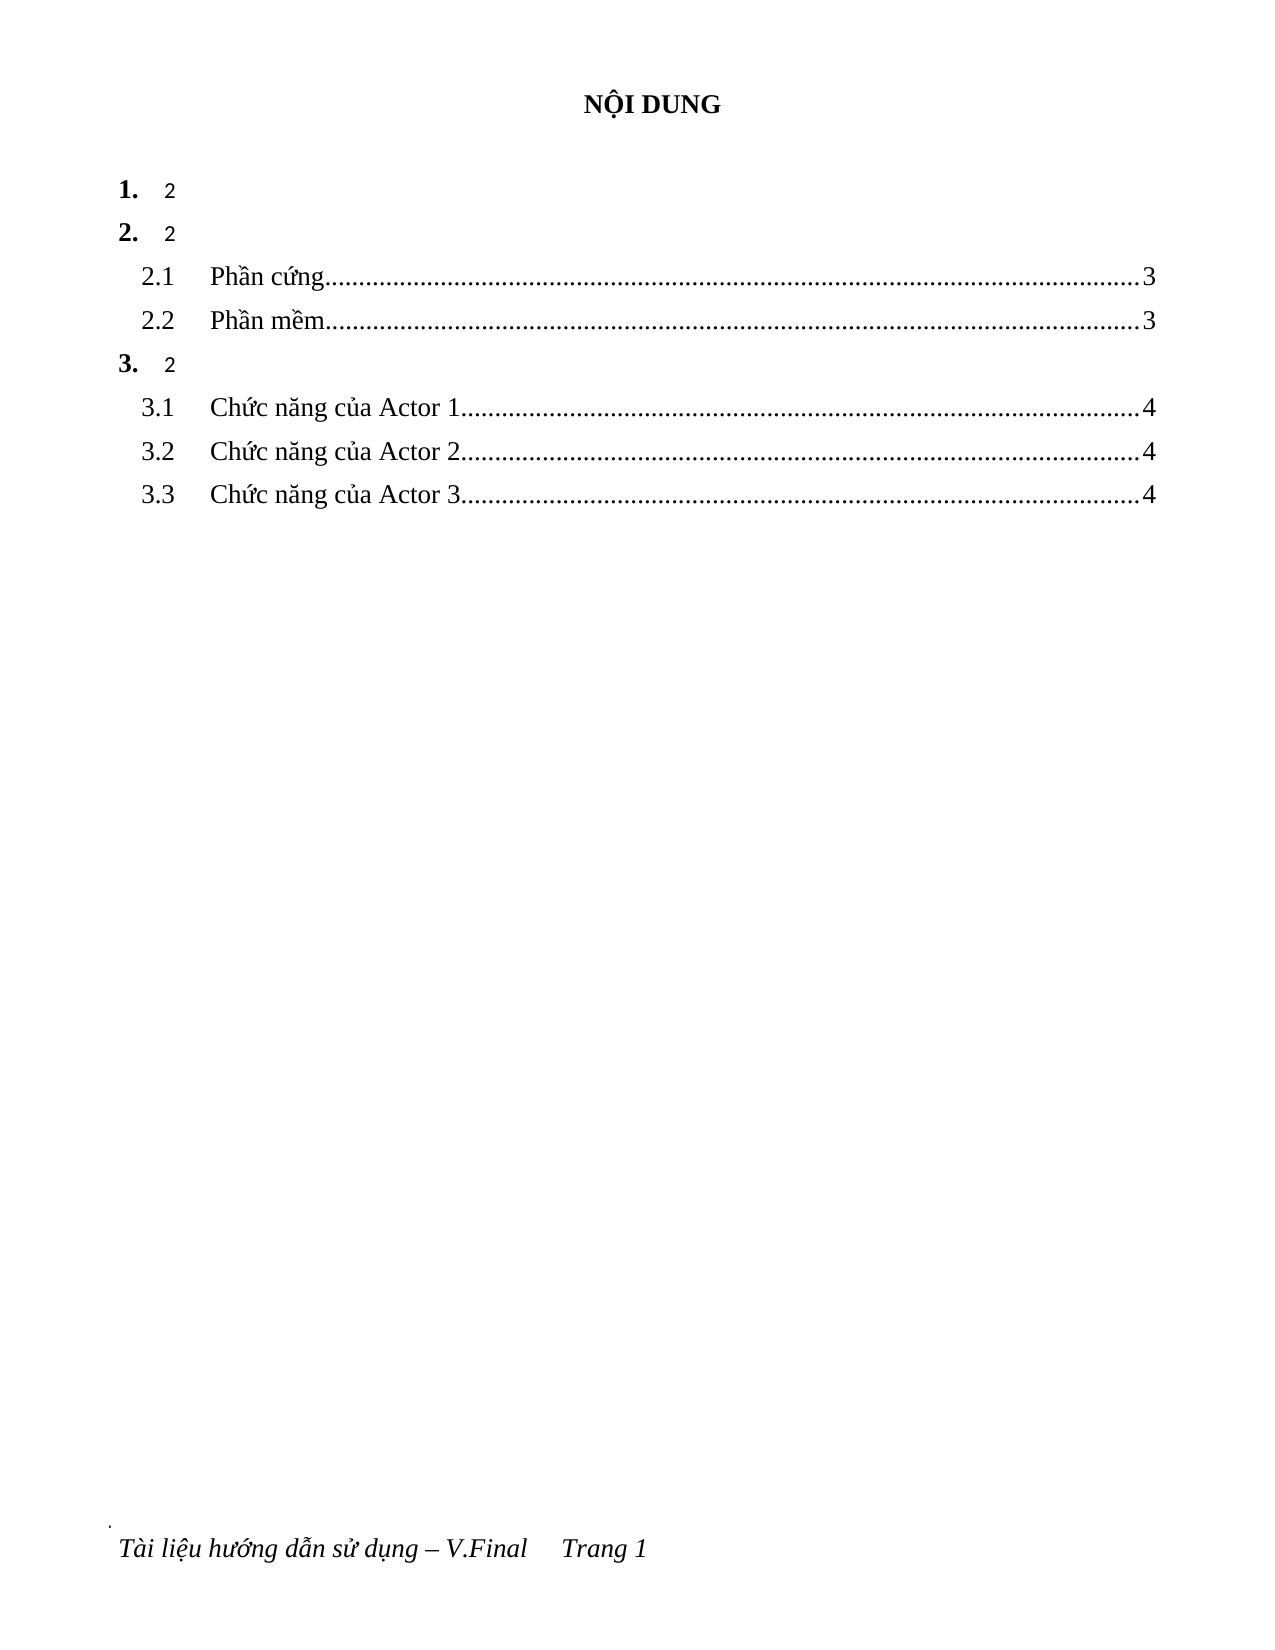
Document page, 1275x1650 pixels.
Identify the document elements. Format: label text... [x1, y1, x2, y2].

text NỘI DUNG [118, 89, 1186, 120]
